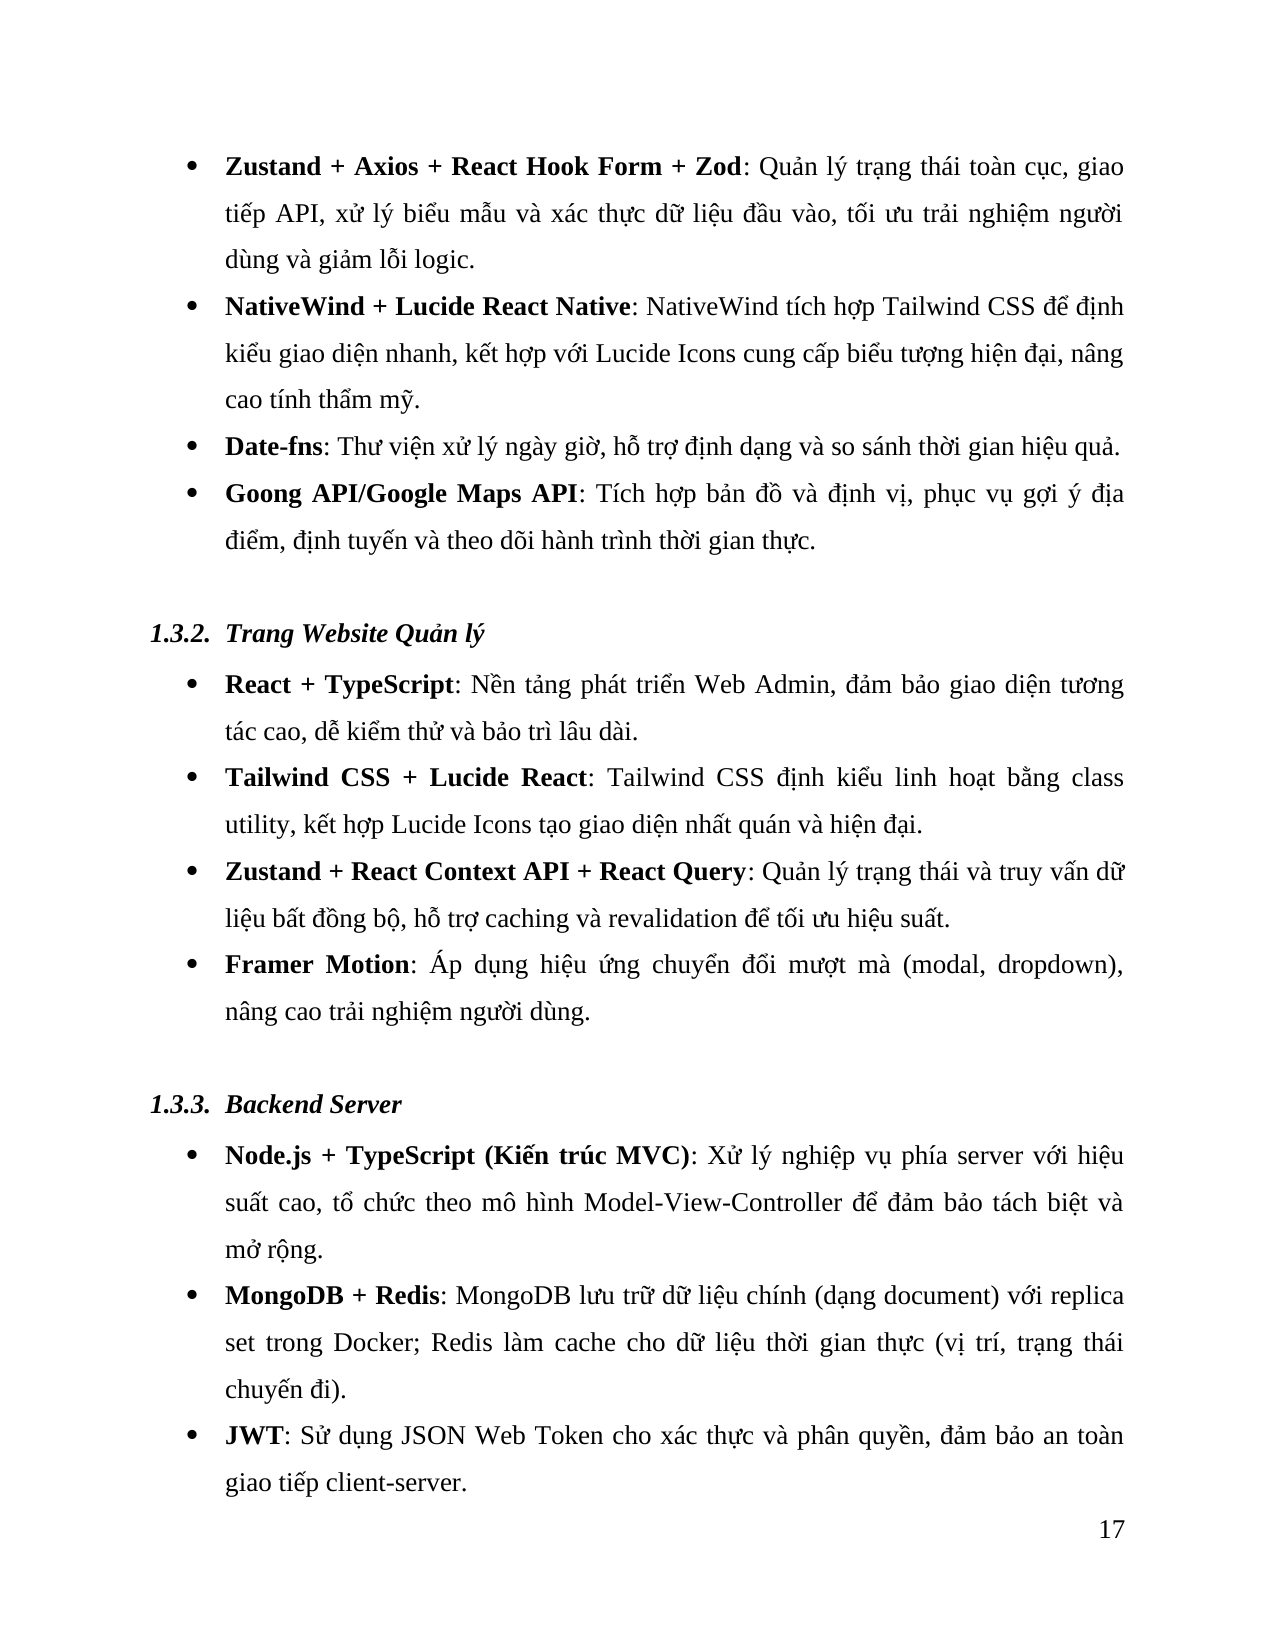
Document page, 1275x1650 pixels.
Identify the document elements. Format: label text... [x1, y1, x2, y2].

list Zustand + React Context API + React Query: Quản lý trạng thái và truy vấn dữ liệu bất đồng bộ, hỗ trợ caching và revalidation để tối ưu hiệu suất. [187, 855, 1125, 933]
subtitle Trang Website Quản lý [150, 617, 1125, 648]
list Framer Motion: Áp dụng hiệu ứng chuyển đổi mượt mà (modal, dropdown), nâng cao trải nghiệm người dùng. [187, 948, 1125, 1026]
list NativeWind + Lucide React Native: NativeWind tích hợp Tailwind CSS để định kiểu giao diện nhanh, kết hợp với Lucide Icons cung cấp biểu tượng hiện đại, nâng cao tính thẩm mỹ. [187, 290, 1125, 415]
list Tailwind CSS + Lucide React: Tailwind CSS định kiểu linh hoạt bằng class utility, kết hợp Lucide Icons tạo giao diện nhất quán và hiện đại. [187, 761, 1125, 839]
list Goong API/Google Maps API: Tích hợp bản đồ và định vị, phục vụ gợi ý địa điểm, định tuyến và theo dõi hành trình thời gian thực. [187, 477, 1125, 555]
list Zustand + Axios + React Hook Form + Zod: Quản lý trạng thái toàn cục, giao tiếp API, xử lý biểu mẫu và xác thực dữ liệu đầu vào, tối ưu trải nghiệm người dùng và giảm lỗi logic. [187, 150, 1125, 274]
list React + TypeScript: Nền tảng phát triển Web Admin, đảm bảo giao diện tương tác cao, dễ kiểm thử và bảo trì lâu dài. [187, 668, 1125, 746]
list Date-fns: Thư viện xử lý ngày giờ, hỗ trợ định dạng và so sánh thời gian hiệu quả. [187, 430, 1125, 461]
subtitle Backend Server [150, 1088, 1125, 1119]
list MongoDB + Redis: MongoDB lưu trữ dữ liệu chính (dạng document) với replica set trong Docker; Redis làm cache cho dữ liệu thời gian thực (vị trí, trạng thái chuyến đi). [187, 1279, 1125, 1404]
list Node.js + TypeScript (Kiến trúc MVC): Xử lý nghiệp vụ phía server với hiệu suất cao, tổ chức theo mô hình Model-View-Controller để đảm bảo tách biệt và mở rộng. [187, 1139, 1125, 1264]
list JWT: Sử dụng JSON Web Token cho xác thực và phân quyền, đảm bảo an toàn giao tiếp client-server. [187, 1419, 1125, 1497]
